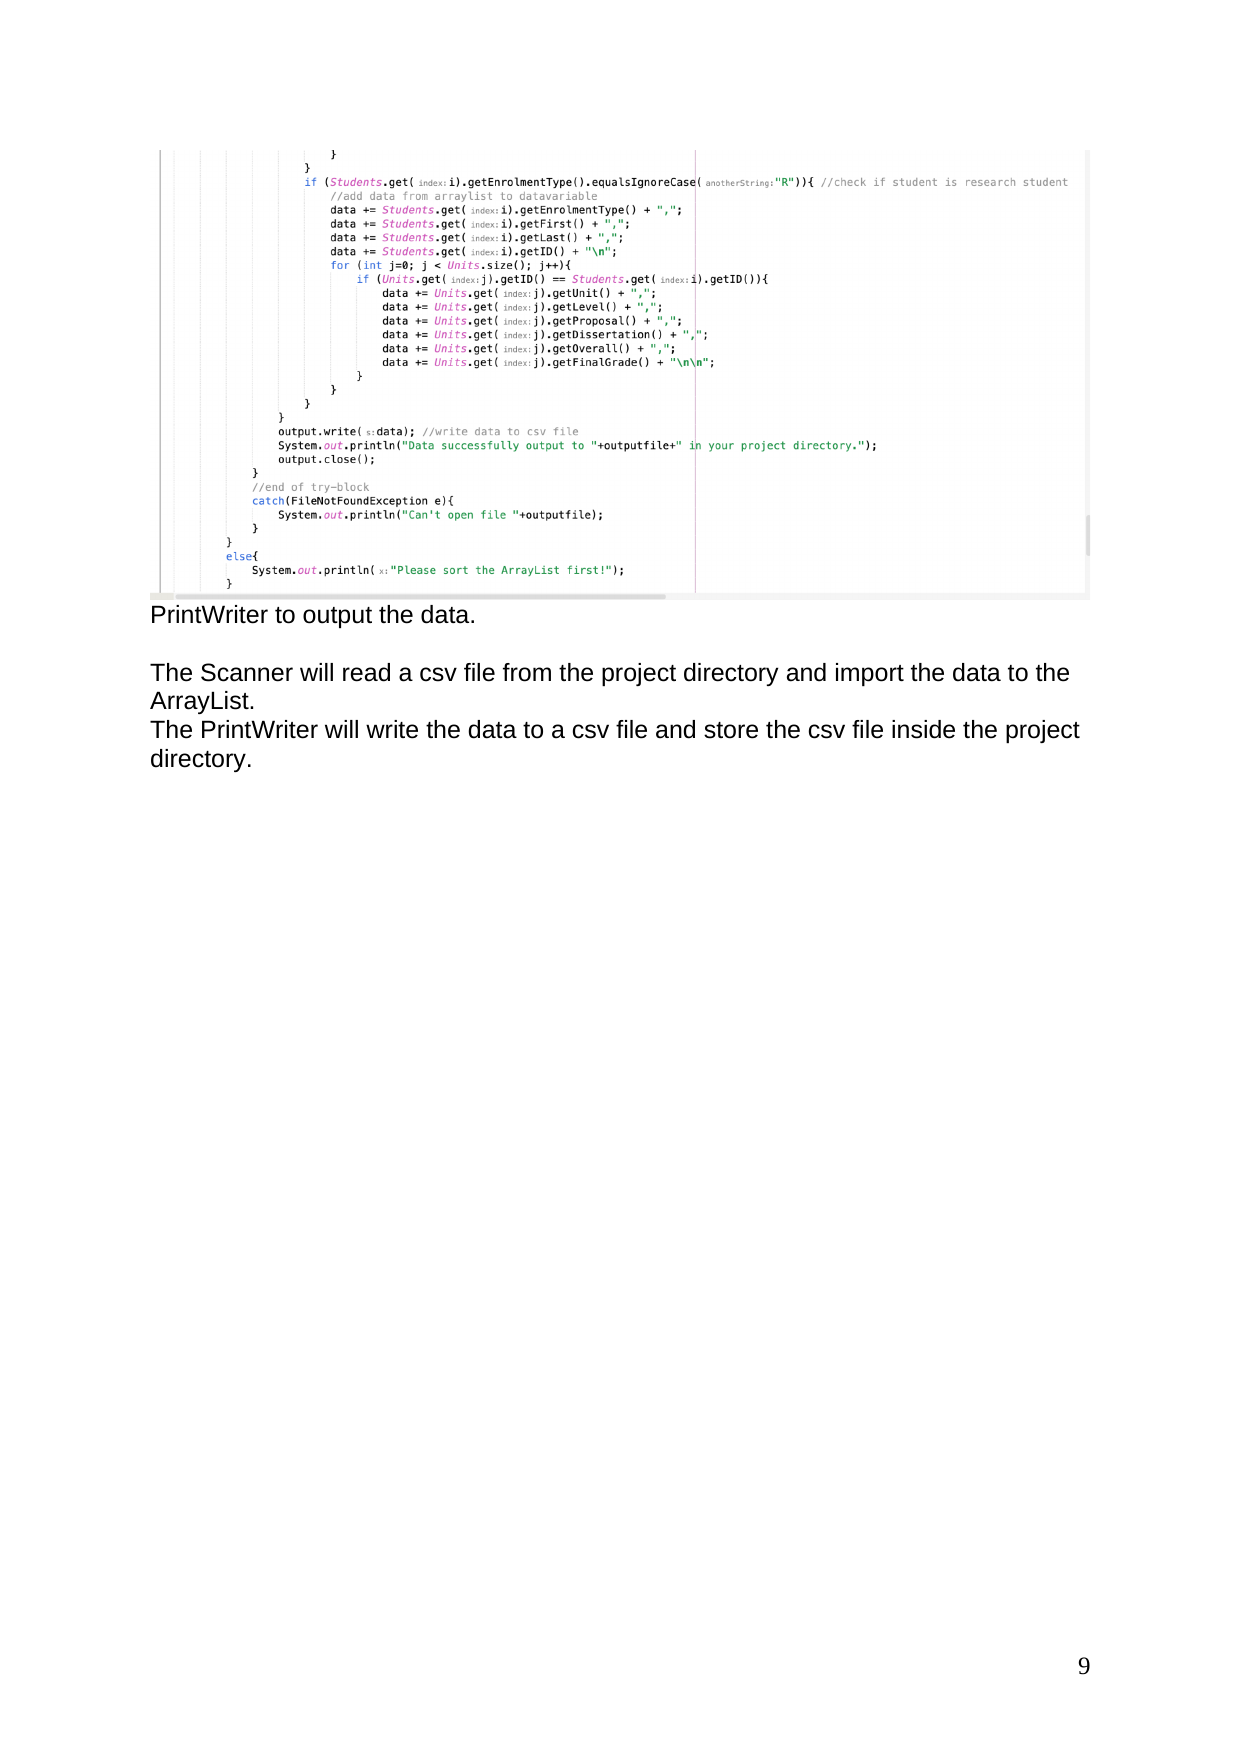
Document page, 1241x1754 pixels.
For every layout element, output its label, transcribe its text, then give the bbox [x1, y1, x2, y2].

text The Scanner will read a csv file from the project directory and import the data to the ArrayList. [150, 657, 1090, 715]
text The PrintWriter will write the data to a csv file and store the csv file inside the project directory. [150, 715, 1090, 772]
text PrintWriter to output the data. [150, 600, 1090, 629]
picture [150, 150, 1091, 600]
